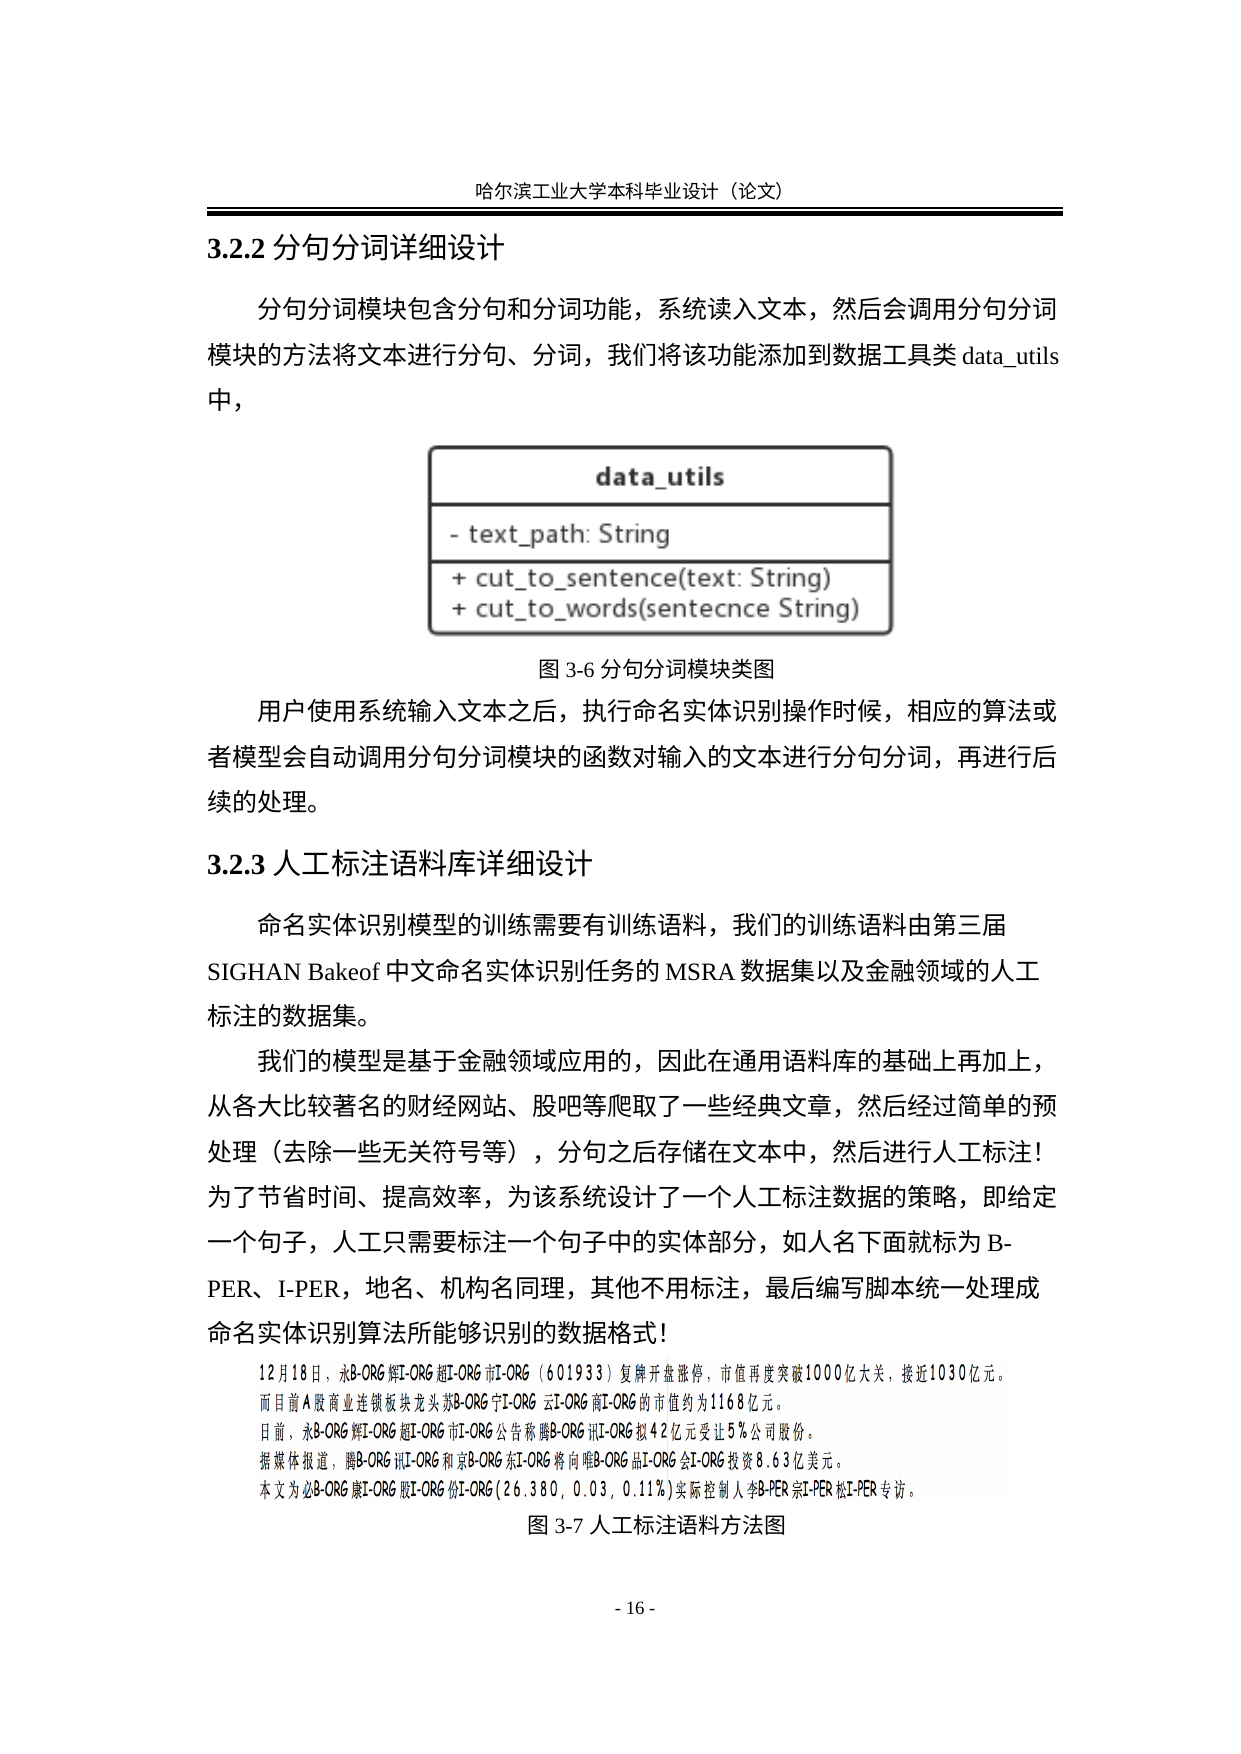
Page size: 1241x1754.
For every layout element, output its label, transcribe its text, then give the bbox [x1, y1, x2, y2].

picture [401, 425, 919, 646]
subtitle 人工标注语料库详细设计 [207, 840, 1063, 883]
text 命名实体识别模型的训练需要有训练语料，我们的训练语料由第三届SIGHAN Bakeof中文命名实体识别任务的MSRA数据集以及金融领域的人工标注的数据集。 [207, 906, 1063, 1032]
picture [256, 1358, 1009, 1502]
text 图 3-6 分句分词模块类图 [207, 652, 1063, 684]
text 我们的模型是基于金融领域应用的，因此在通用语料库的基础上再加上，从各大比较著名的财经网站、股吧等爬取了一些经典文章，然后经过简单的预处理（去除一些无关符号等），分句之后存储在文本中，然后进行人工标注！为了节省时间、提高效率，为该系统设计了一个人工标注数据的策略，即给定一个句子，人工只需要标注一个句子中的实体部分，如人名下面就标为B-PER、I-PER，地名、机构名同理，其他不用标注，最后编写脚本统一处理成命名实体识别算法所能够识别的数据格式！ [207, 1042, 1063, 1350]
subtitle 分句分词详细设计 [207, 224, 1063, 267]
text 图 3-7 人工标注语料方法图 [207, 1508, 1063, 1540]
text 分句分词模块包含分句和分词功能，系统读入文本，然后会调用分句分词模块的方法将文本进行分句、分词，我们将该功能添加到数据工具类data_utils中， [207, 290, 1063, 417]
text 用户使用系统输入文本之后，执行命名实体识别操作时候，相应的算法或者模型会自动调用分句分词模块的函数对输入的文本进行分句分词，再进行后续的处理。 [207, 692, 1063, 819]
